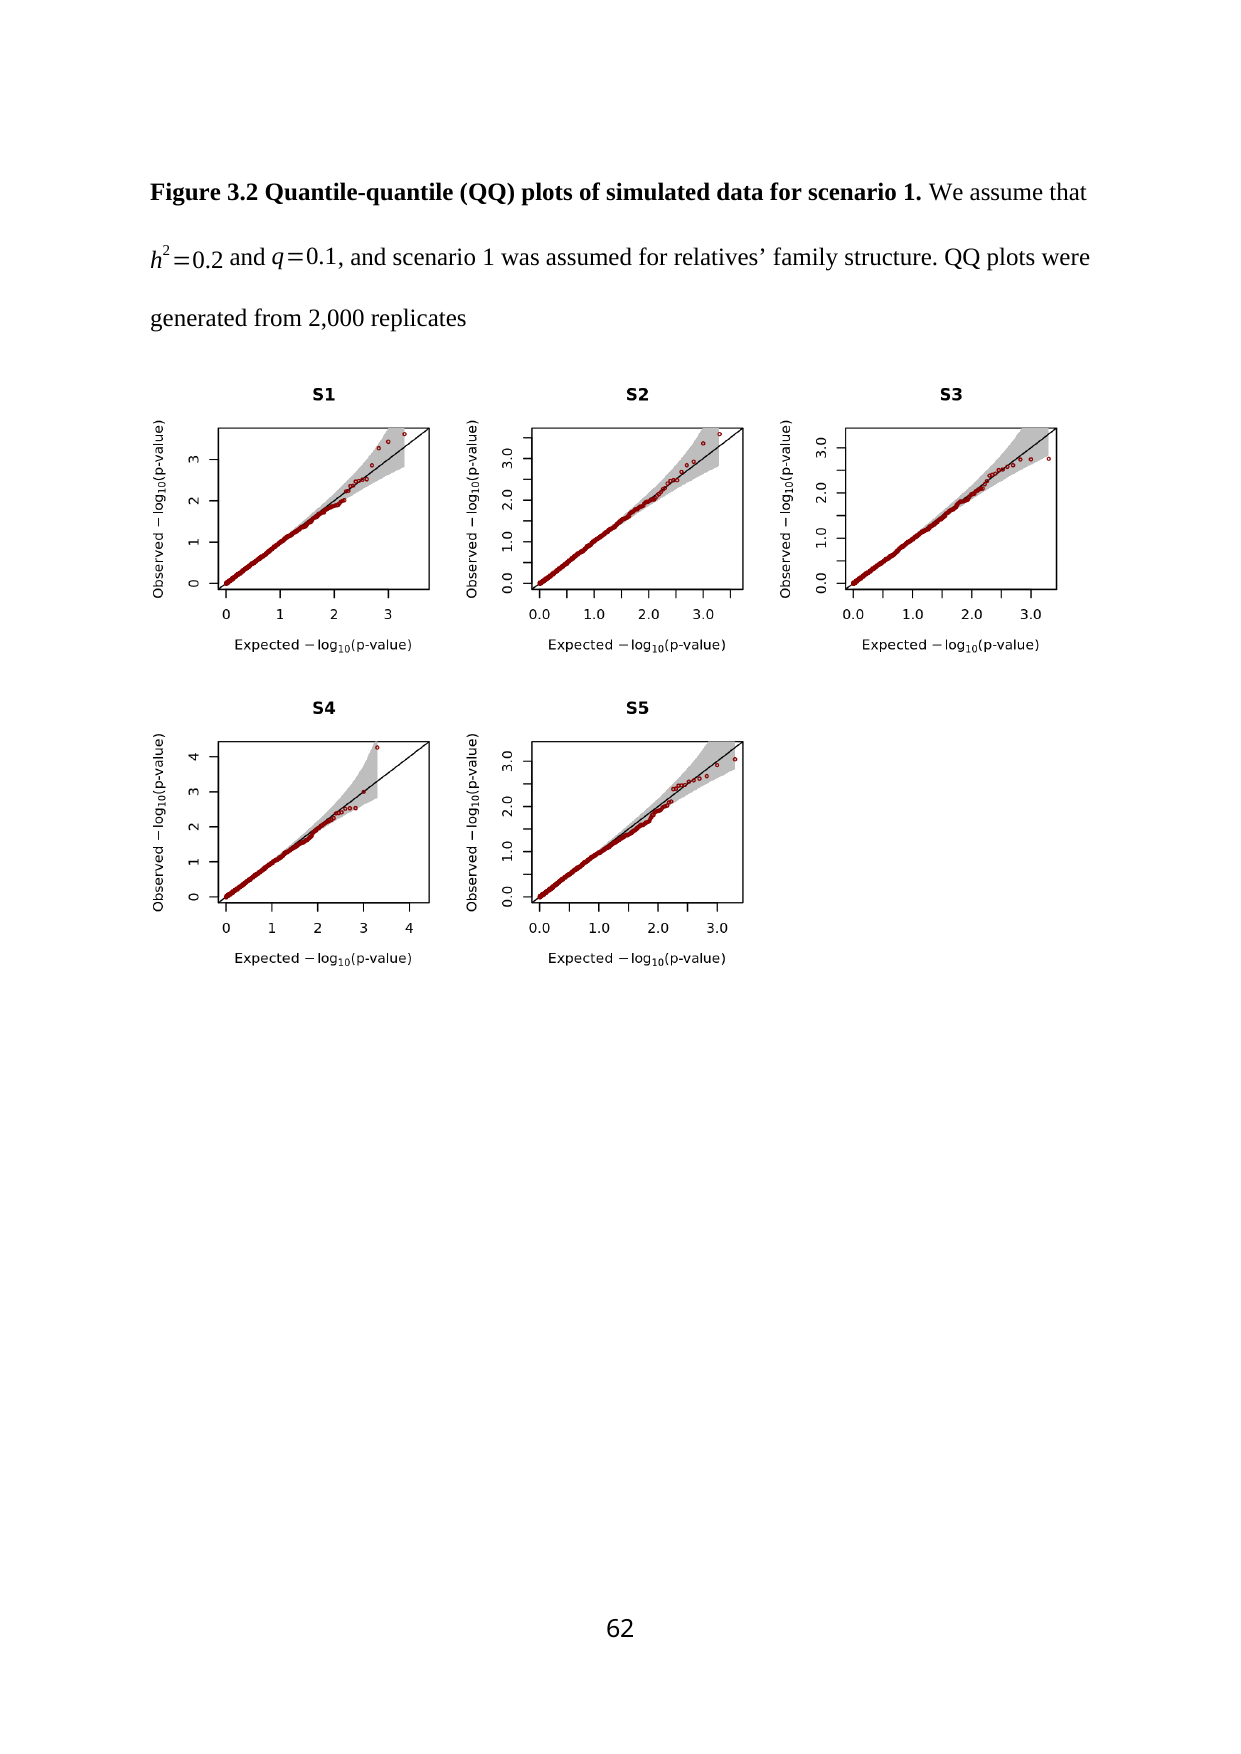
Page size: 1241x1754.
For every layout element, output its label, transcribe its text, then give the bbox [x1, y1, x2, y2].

picture [150, 360, 1091, 987]
text Figure 3.2 Quantile-quantile (QQ) plots of simulated data for scenario 1. We assume that and , and scenario 1 was assumed for relatives’ family structure. QQ plots were generated from 2,000 replicates [150, 177, 1090, 332]
